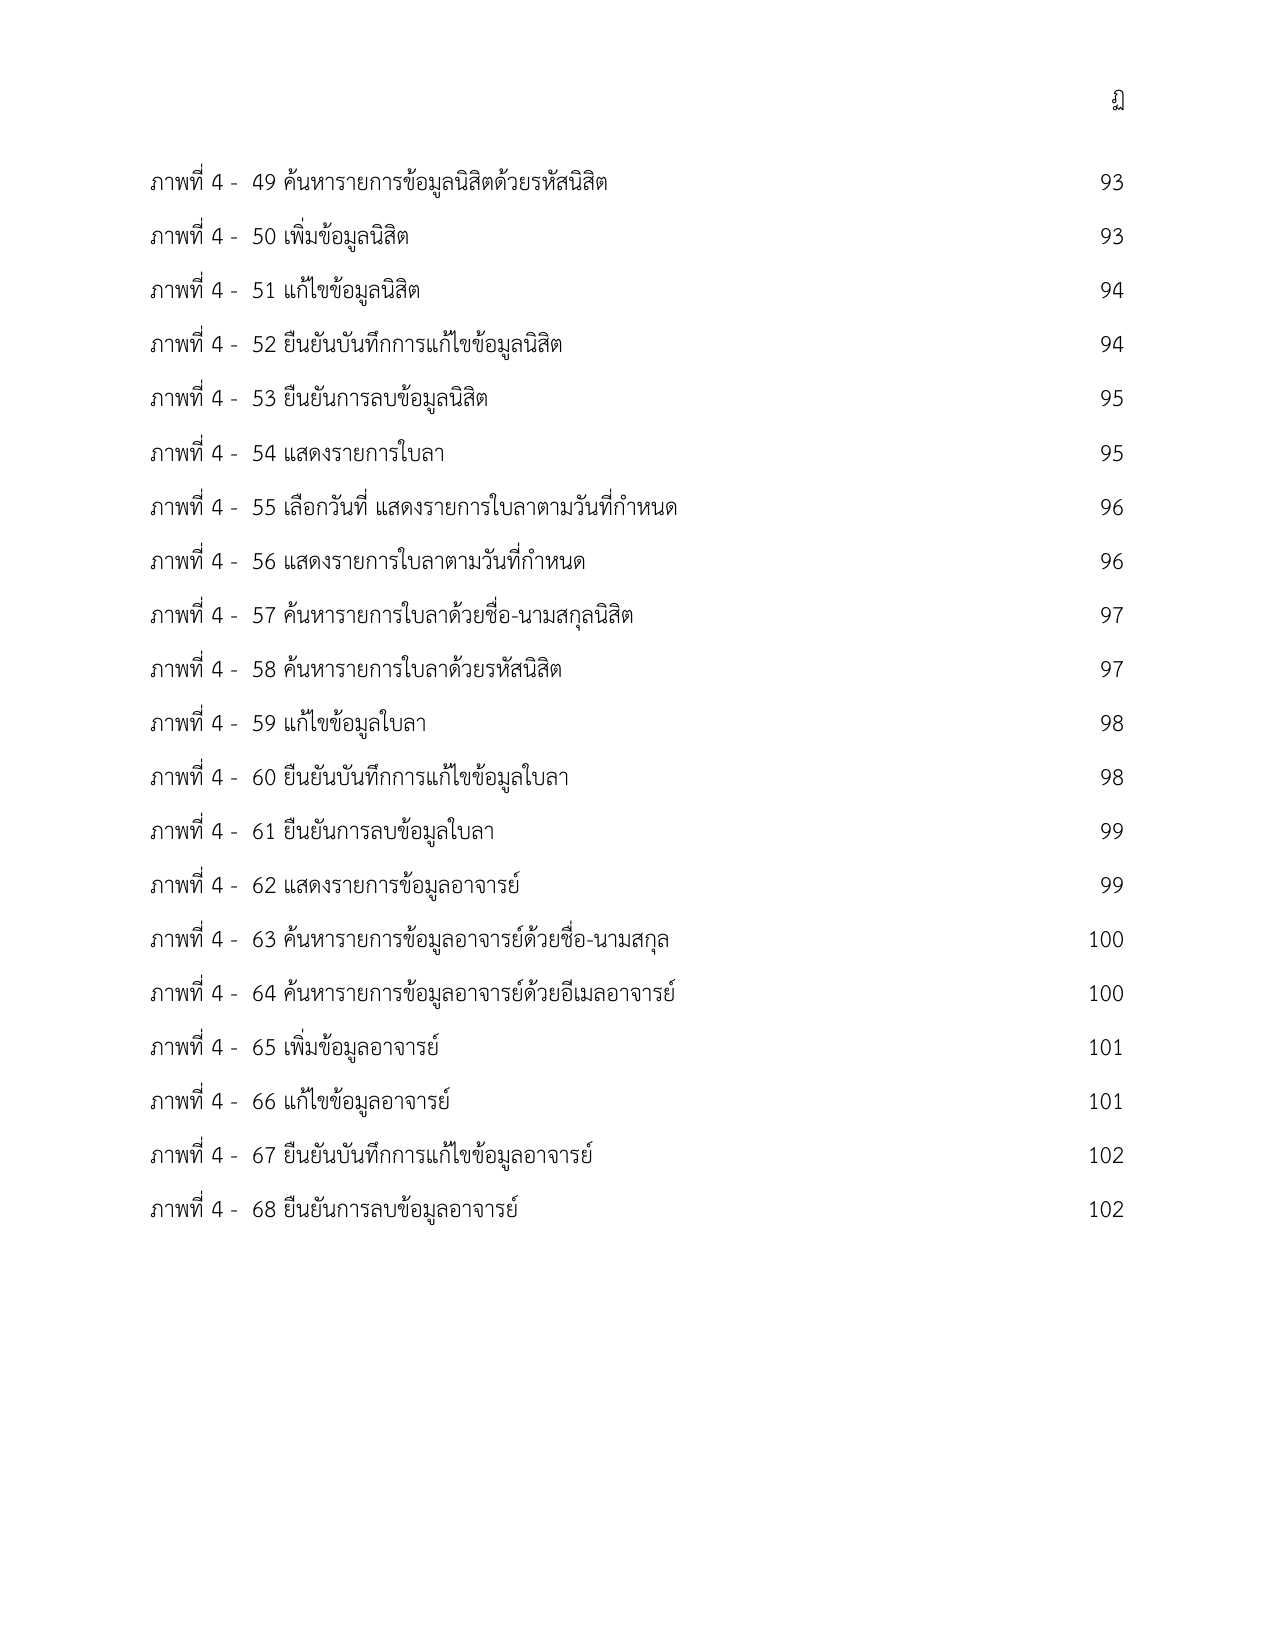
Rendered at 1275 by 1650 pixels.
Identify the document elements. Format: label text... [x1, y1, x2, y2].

text ภาพที่ 4 - 63 ค้นหารายการข้อมูลอาจารย์ด้วยชื่อ-นามสกุล 100 [150, 919, 1125, 963]
text ภาพที่ 4 - 68 ยืนยันการลบข้อมูลอาจารย์ 102 [150, 1189, 1125, 1233]
text ภาพที่ 4 - 62 แสดงรายการข้อมูลอาจารย์ 99 [150, 865, 1125, 909]
text ภาพที่ 4 - 50 เพิ่มข้อมูลนิสิต 93 [150, 216, 1125, 260]
text ภาพที่ 4 - 54 แสดงรายการใบลา 95 [150, 433, 1125, 476]
text ภาพที่ 4 - 64 ค้นหารายการข้อมูลอาจารย์ด้วยอีเมลอาจารย์ 100 [150, 973, 1125, 1017]
text ภาพที่ 4 - 55 เลือกวันที่ แสดงรายการใบลาตามวันที่กำหนด 96 [150, 487, 1125, 530]
text ภาพที่ 4 - 51 แก้ไขข้อมูลนิสิต 94 [150, 270, 1125, 314]
text ภาพที่ 4 - 56 แสดงรายการใบลาตามวันที่กำหนด 96 [150, 541, 1125, 584]
text ภาพที่ 4 - 52 ยืนยันบันทึกการแก้ไขข้อมูลนิสิต 94 [150, 324, 1125, 368]
text ภาพที่ 4 - 66 แก้ไขข้อมูลอาจารย์ 101 [150, 1081, 1125, 1125]
text ภาพที่ 4 - 60 ยืนยันบันทึกการแก้ไขข้อมูลใบลา 98 [150, 757, 1125, 801]
text ภาพที่ 4 - 58 ค้นหารายการใบลาด้วยรหัสนิสิต 97 [150, 649, 1125, 692]
text ภาพที่ 4 - 67 ยืนยันบันทึกการแก้ไขข้อมูลอาจารย์ 102 [150, 1135, 1125, 1179]
text ภาพที่ 4 - 59 แก้ไขข้อมูลใบลา 98 [150, 703, 1125, 747]
text ภาพที่ 4 - 53 ยืนยันการลบข้อมูลนิสิต 95 [150, 378, 1125, 422]
text ภาพที่ 4 - 49 ค้นหารายการข้อมูลนิสิตด้วยรหัสนิสิต 93 [150, 162, 1125, 206]
text ภาพที่ 4 - 57 ค้นหารายการใบลาด้วยชื่อ-นามสกุลนิสิต 97 [150, 595, 1125, 638]
text ภาพที่ 4 - 65 เพิ่มข้อมูลอาจารย์ 101 [150, 1027, 1125, 1071]
text ภาพที่ 4 - 61 ยืนยันการลบข้อมูลใบลา 99 [150, 811, 1125, 855]
